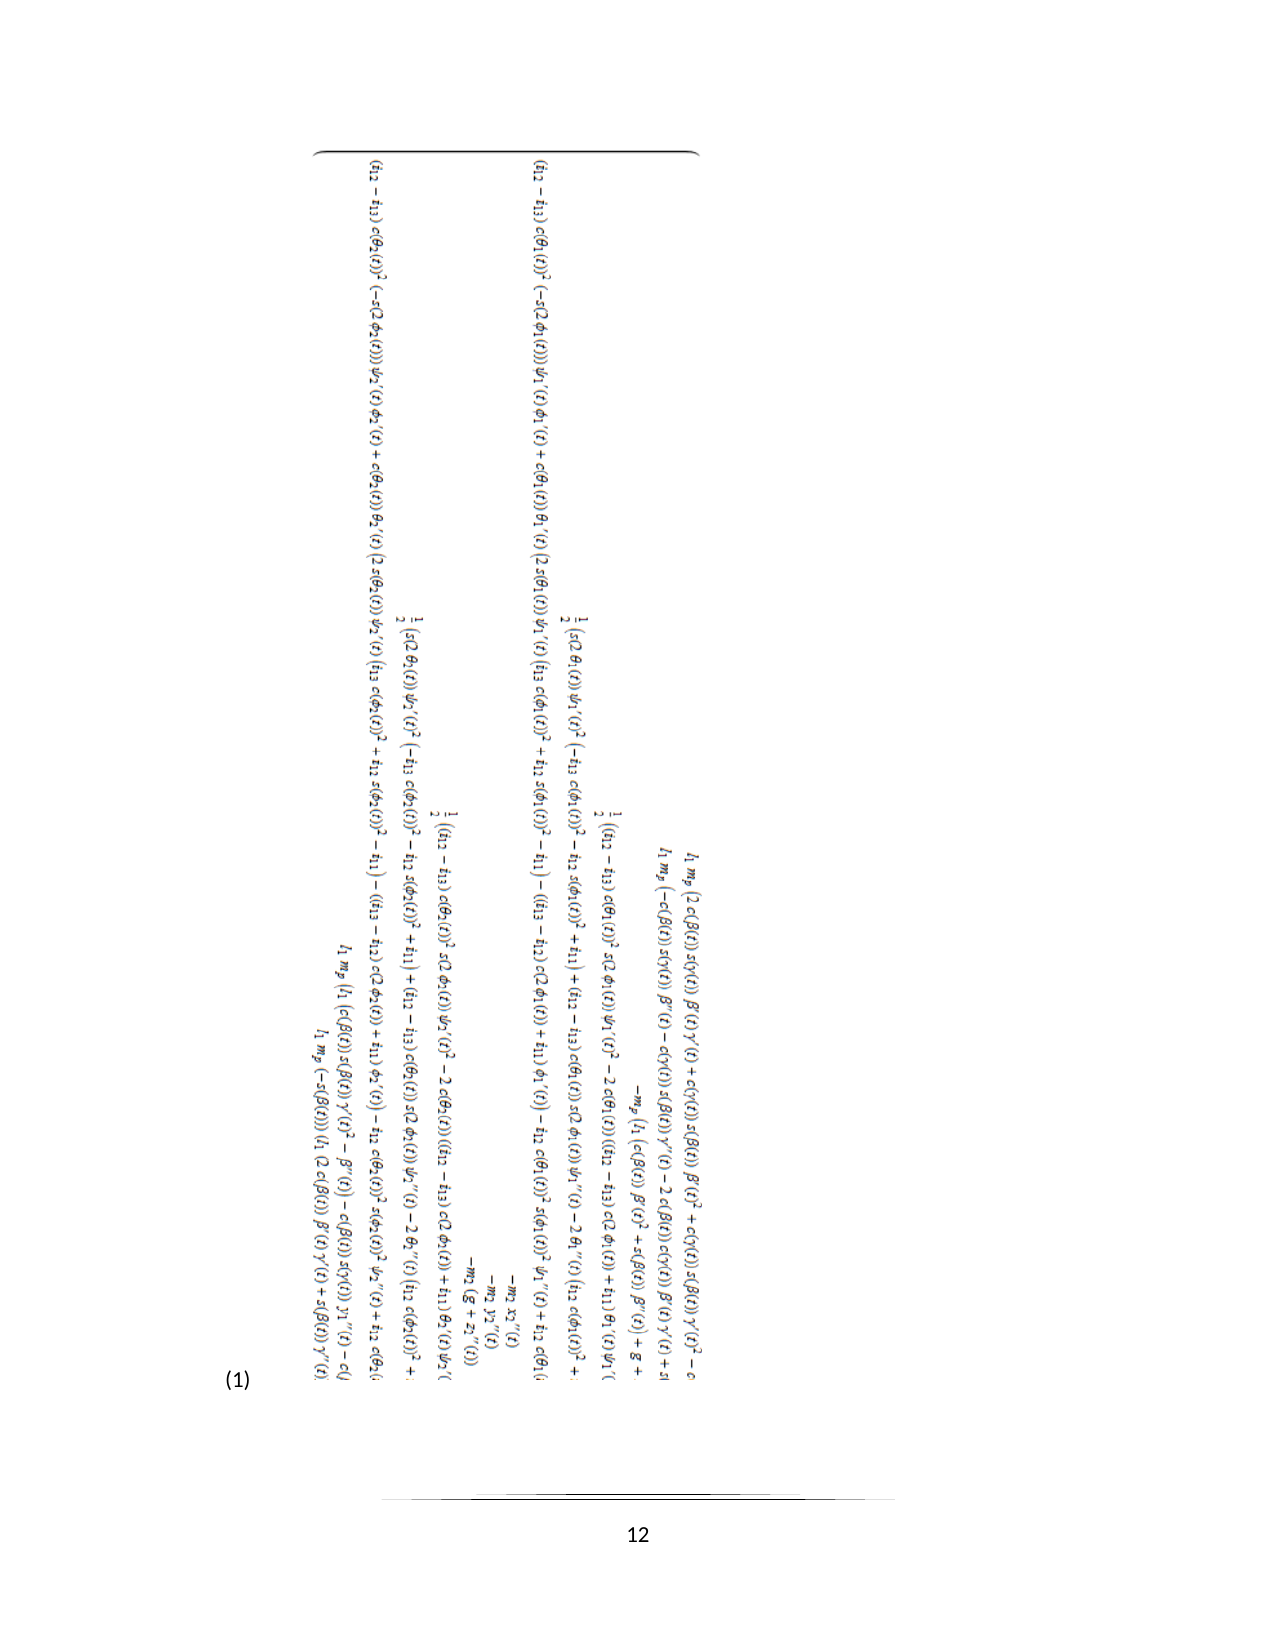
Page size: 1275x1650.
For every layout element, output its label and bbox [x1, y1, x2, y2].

picture [310, 152, 702, 1380]
